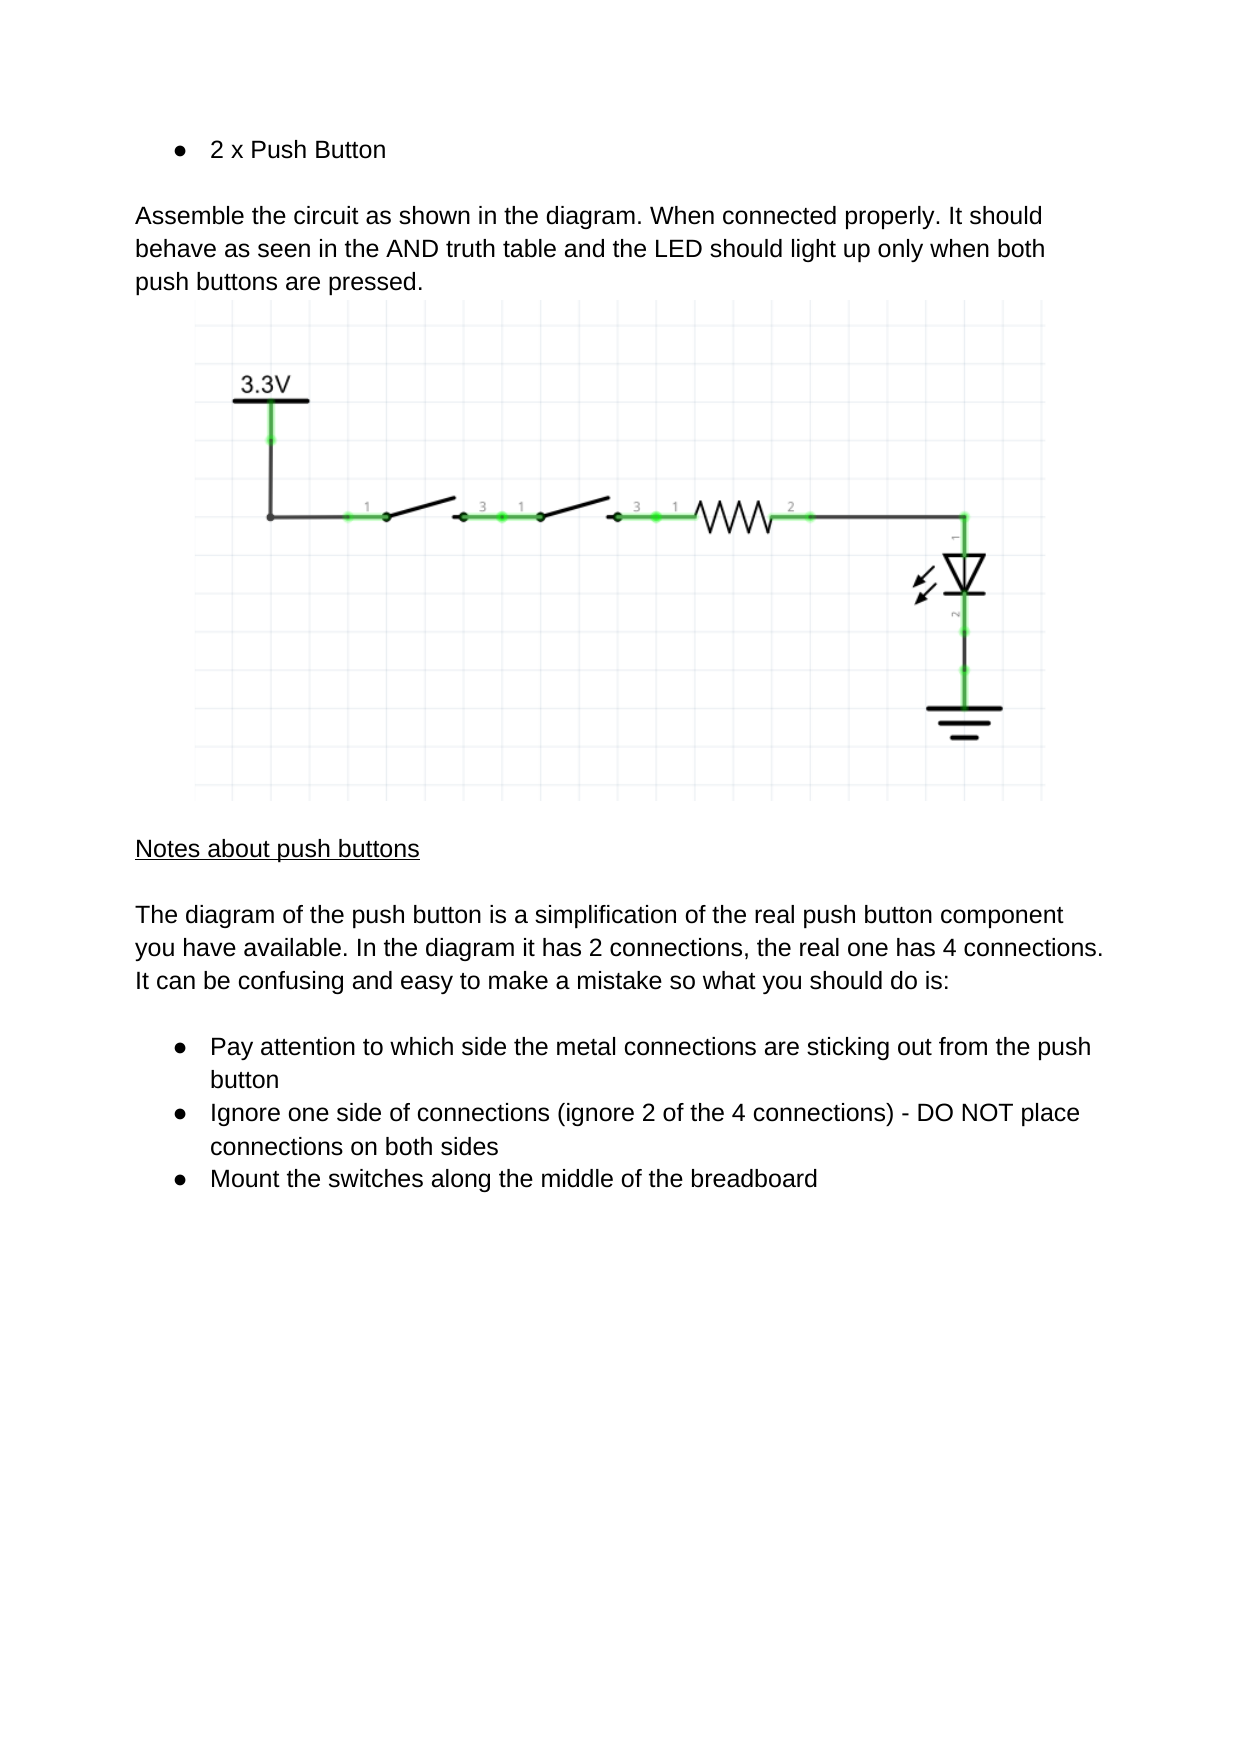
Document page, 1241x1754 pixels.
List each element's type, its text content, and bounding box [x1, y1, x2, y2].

list Mount the switches along the middle of the breadboard [172, 1164, 1105, 1193]
picture [194, 300, 1046, 801]
list 2 x Push Button [172, 135, 1105, 164]
list Pay attention to which side the metal connections are sticking out from the push button [172, 1032, 1105, 1094]
text The diagram of the push button is a simplification of the real push button component you have available. In the diagram it has 2 connections, the real one has 4 connections. It can be confusing and easy to make a mistake so what you should do is: [135, 900, 1105, 995]
list Ignore one side of connections (ignore 2 of the 4 connections) - DO NOT place connections on both sides [172, 1098, 1105, 1160]
text Assemble the circuit as shown in the diagram. When connected properly. It should behave as seen in the AND truth table and the LED should light up only when both push buttons are pressed. [135, 201, 1105, 296]
text Notes about push buttons [135, 834, 1105, 863]
